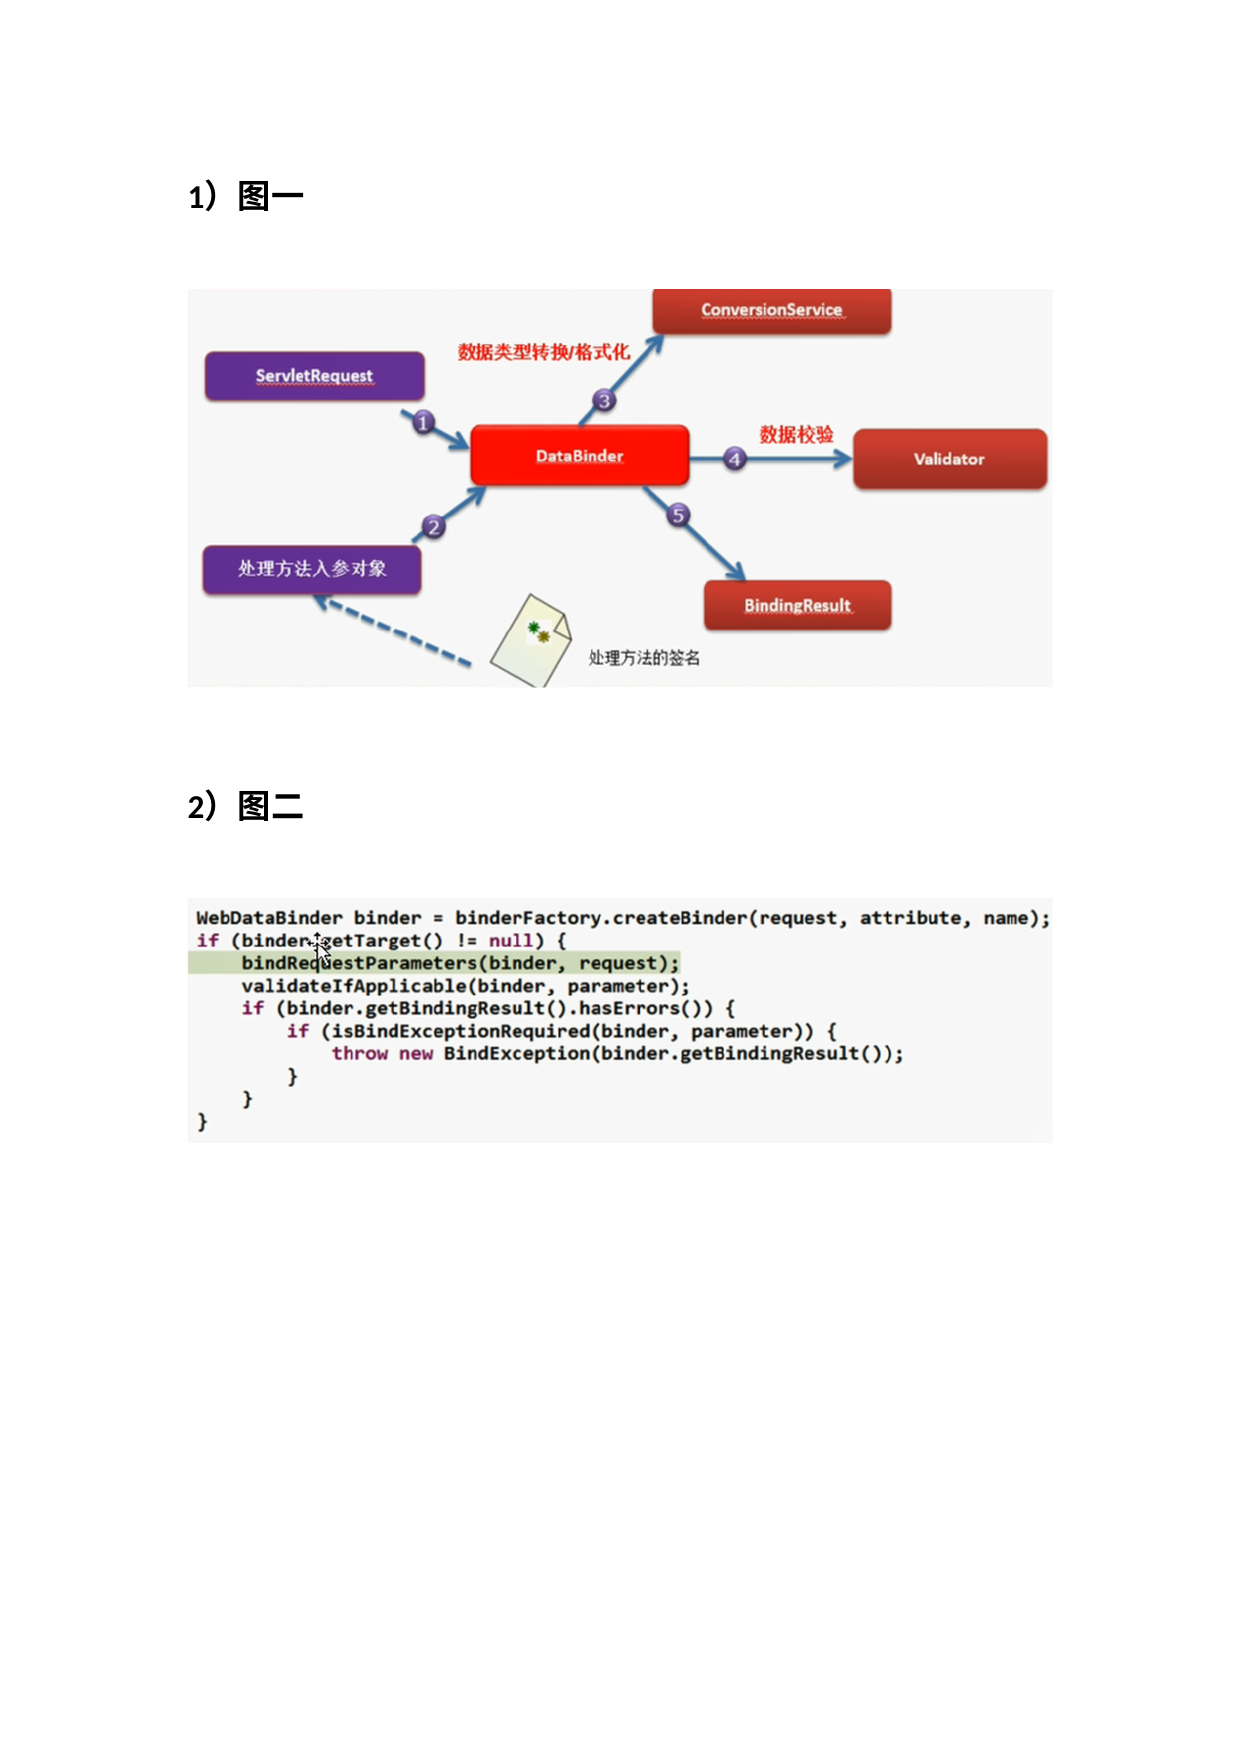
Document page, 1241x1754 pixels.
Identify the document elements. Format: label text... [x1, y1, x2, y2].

subtitle 1）图一 [187, 162, 1053, 227]
picture [187, 289, 1053, 688]
picture [187, 898, 1053, 1143]
subtitle 2）图二 [187, 771, 1053, 836]
